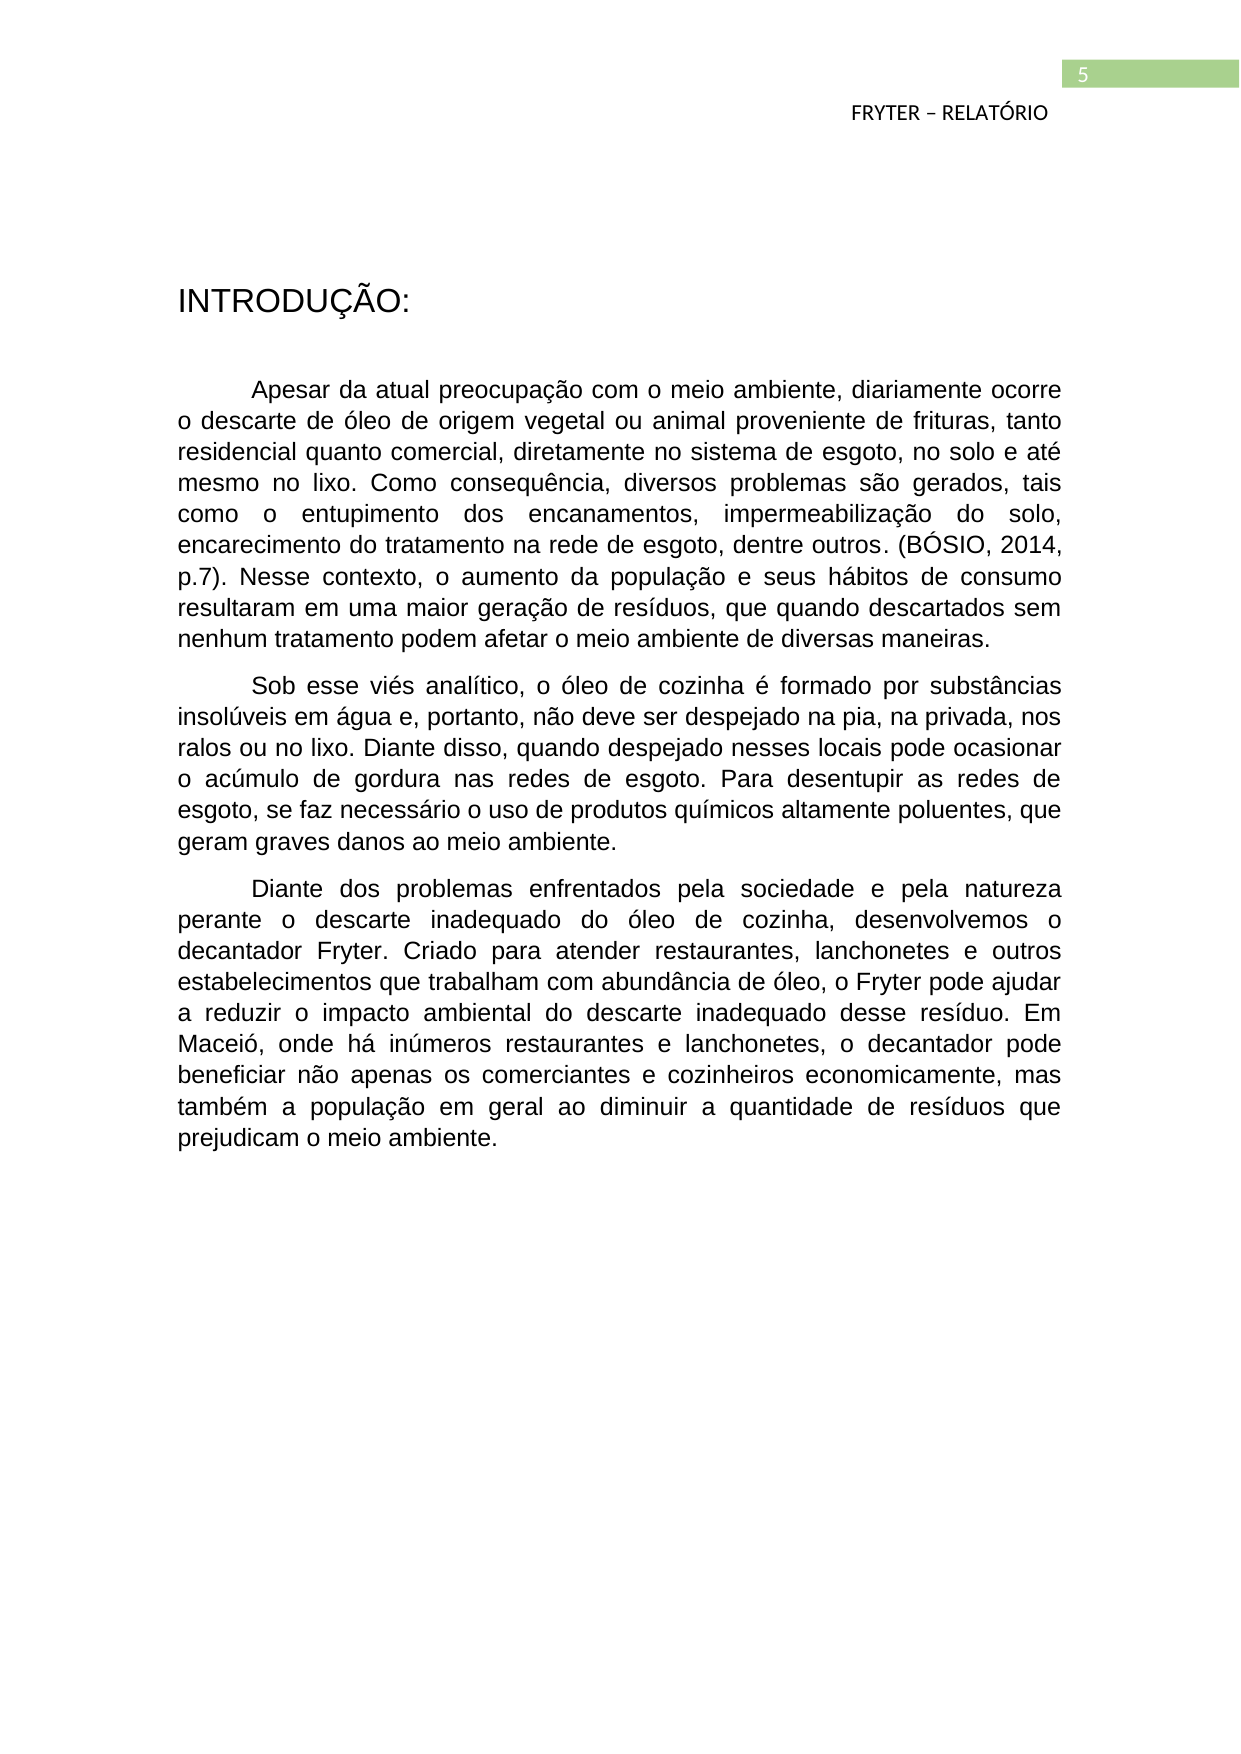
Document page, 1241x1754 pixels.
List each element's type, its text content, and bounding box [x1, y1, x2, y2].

subtitle INTRODUÇÃO: [177, 281, 1063, 319]
text Sob esse viés analítico, o óleo de cozinha é formado por substâncias insolúveis em água e, portanto, não deve ser despejado na pia, na privada, nos ralos ou no lixo. Diante disso, quando despejado nesses locais pode ocasionar o acúmulo de gordura nas redes de esgoto. Para desentupir as redes de esgoto, se faz necessário o uso de produtos químicos altamente poluentes, que geram graves danos ao meio ambiente. [177, 671, 1063, 855]
text Diante dos problemas enfrentados pela sociedade e pela natureza perante o descarte inadequado do óleo de cozinha, desenvolvemos o decantador Fryter. Criado para atender restaurantes, lanchonetes e outros estabelecimentos que trabalham com abundância de óleo, o Fryter pode ajudar a reduzir o impacto ambiental do descarte inadequado desse resíduo. Em Maceió, onde há inúmeros restaurantes e lanchonetes, o decantador pode beneficiar não apenas os comerciantes e cozinheiros economicamente, mas também a população em geral ao diminuir a quantidade de resíduos que prejudicam o meio ambiente. [177, 874, 1063, 1151]
text Apesar da atual preocupação com o meio ambiente, diariamente ocorre o descarte de óleo de origem vegetal ou animal proveniente de frituras, tanto residencial quanto comercial, diretamente no sistema de esgoto, no solo e até mesmo no lixo. Como consequência, diversos problemas são gerados, tais como o entupimento dos encanamentos, impermeabilização do solo, encarecimento do tratamento na rede de esgoto, dentre outros. (BÓSIO, 2014, p.7). Nesse contexto, o aumento da população e seus hábitos de consumo resultaram em uma maior geração de resíduos, que quando descartados sem nenhum tratamento podem afetar o meio ambiente de diversas maneiras. [177, 375, 1063, 652]
